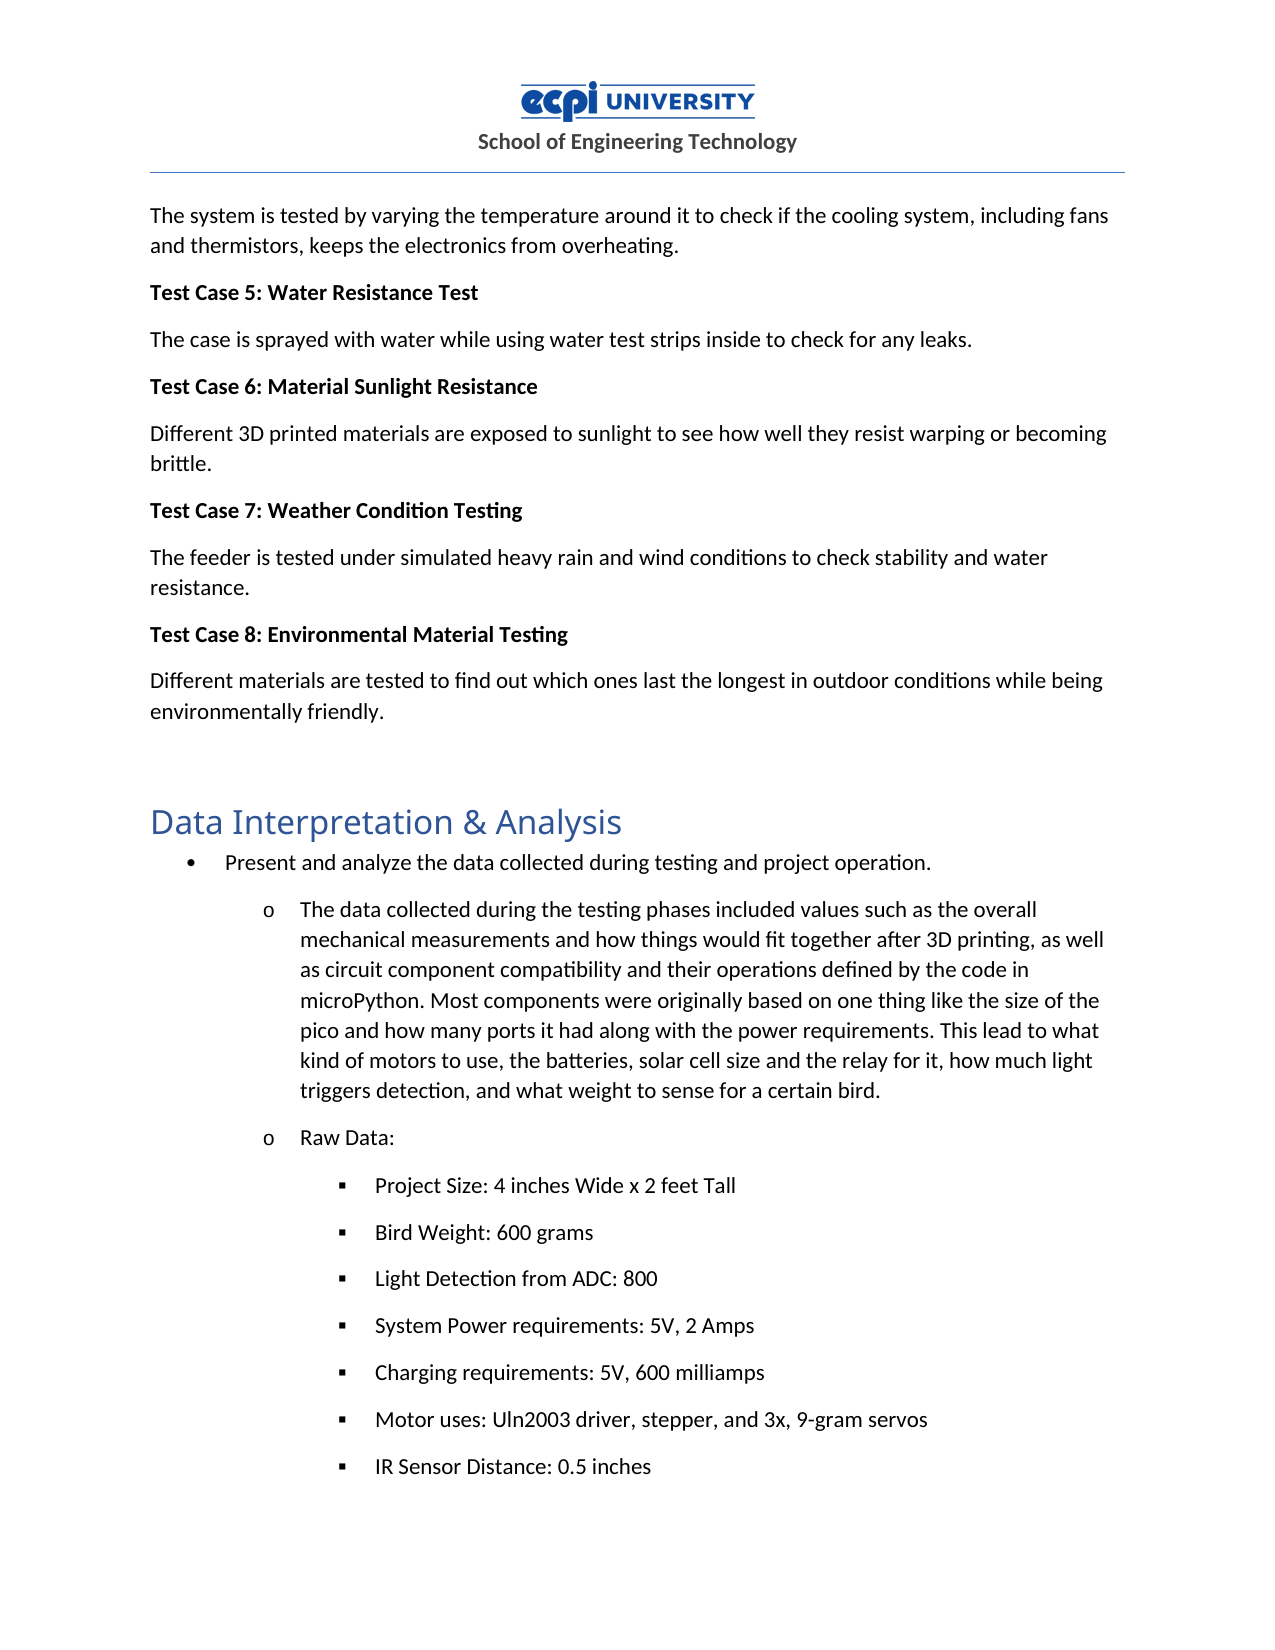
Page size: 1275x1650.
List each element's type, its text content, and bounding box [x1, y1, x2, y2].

text Different materials are tested to find out which ones last the longest in outdoor conditions while being environmentally friendly. [150, 667, 1125, 725]
text The feeder is tested under simulated heavy rain and wind conditions to check stability and water resistance. [150, 543, 1125, 601]
list Project Size: 4 inches Wide x 2 feet Tall [337, 1171, 1125, 1199]
list Raw Data: [262, 1123, 1125, 1152]
text The system is tested by varying the temperature around it to check if the cooling system, including fans and thermistors, keeps the electronics from overheating. [150, 201, 1125, 259]
subtitle Data Interpretation & Analysis [150, 799, 1125, 844]
text Different 3D printed materials are exposed to sunlight to see how well they resist warping or becoming brittle. [150, 419, 1125, 477]
list IR Sensor Distance: 0.5 inches [337, 1452, 1125, 1480]
picture [510, 75, 766, 128]
text Test Case 8: Environmental Material Testing [150, 620, 1125, 648]
list Motor uses: Uln2003 driver, stepper, and 3x, 9-gram servos [337, 1405, 1125, 1433]
list The data collected during the testing phases included values such as the overall mechanical measurements and how things would fit together after 3D printing, as well as circuit component compatibility and their operations defined by the code in microPython. Most components were originally based on one thing like the size of the pico and how many ports it had along with the power requirements. This lead to what kind of motors to use, the batteries, solar cell size and the relay for it, how much light triggers detection, and what weight to sense for a certain bird. [262, 895, 1125, 1104]
text Test Case 6: Material Sunlight Resistance [150, 372, 1125, 400]
list System Power requirements: 5V, 2 Amps [337, 1311, 1125, 1339]
list Present and analyze the data collected during testing and project operation. [187, 848, 1125, 876]
text The case is sprayed with water while using water test strips inside to check for any leaks. [150, 325, 1125, 353]
text Test Case 5: Water Resistance Test [150, 278, 1125, 306]
text Test Case 7: Weather Condition Testing [150, 496, 1125, 524]
list Charging requirements: 5V, 600 milliamps [337, 1358, 1125, 1386]
list Bird Weight: 600 grams [337, 1218, 1125, 1246]
list Light Detection from ADC: 800 [337, 1264, 1125, 1292]
